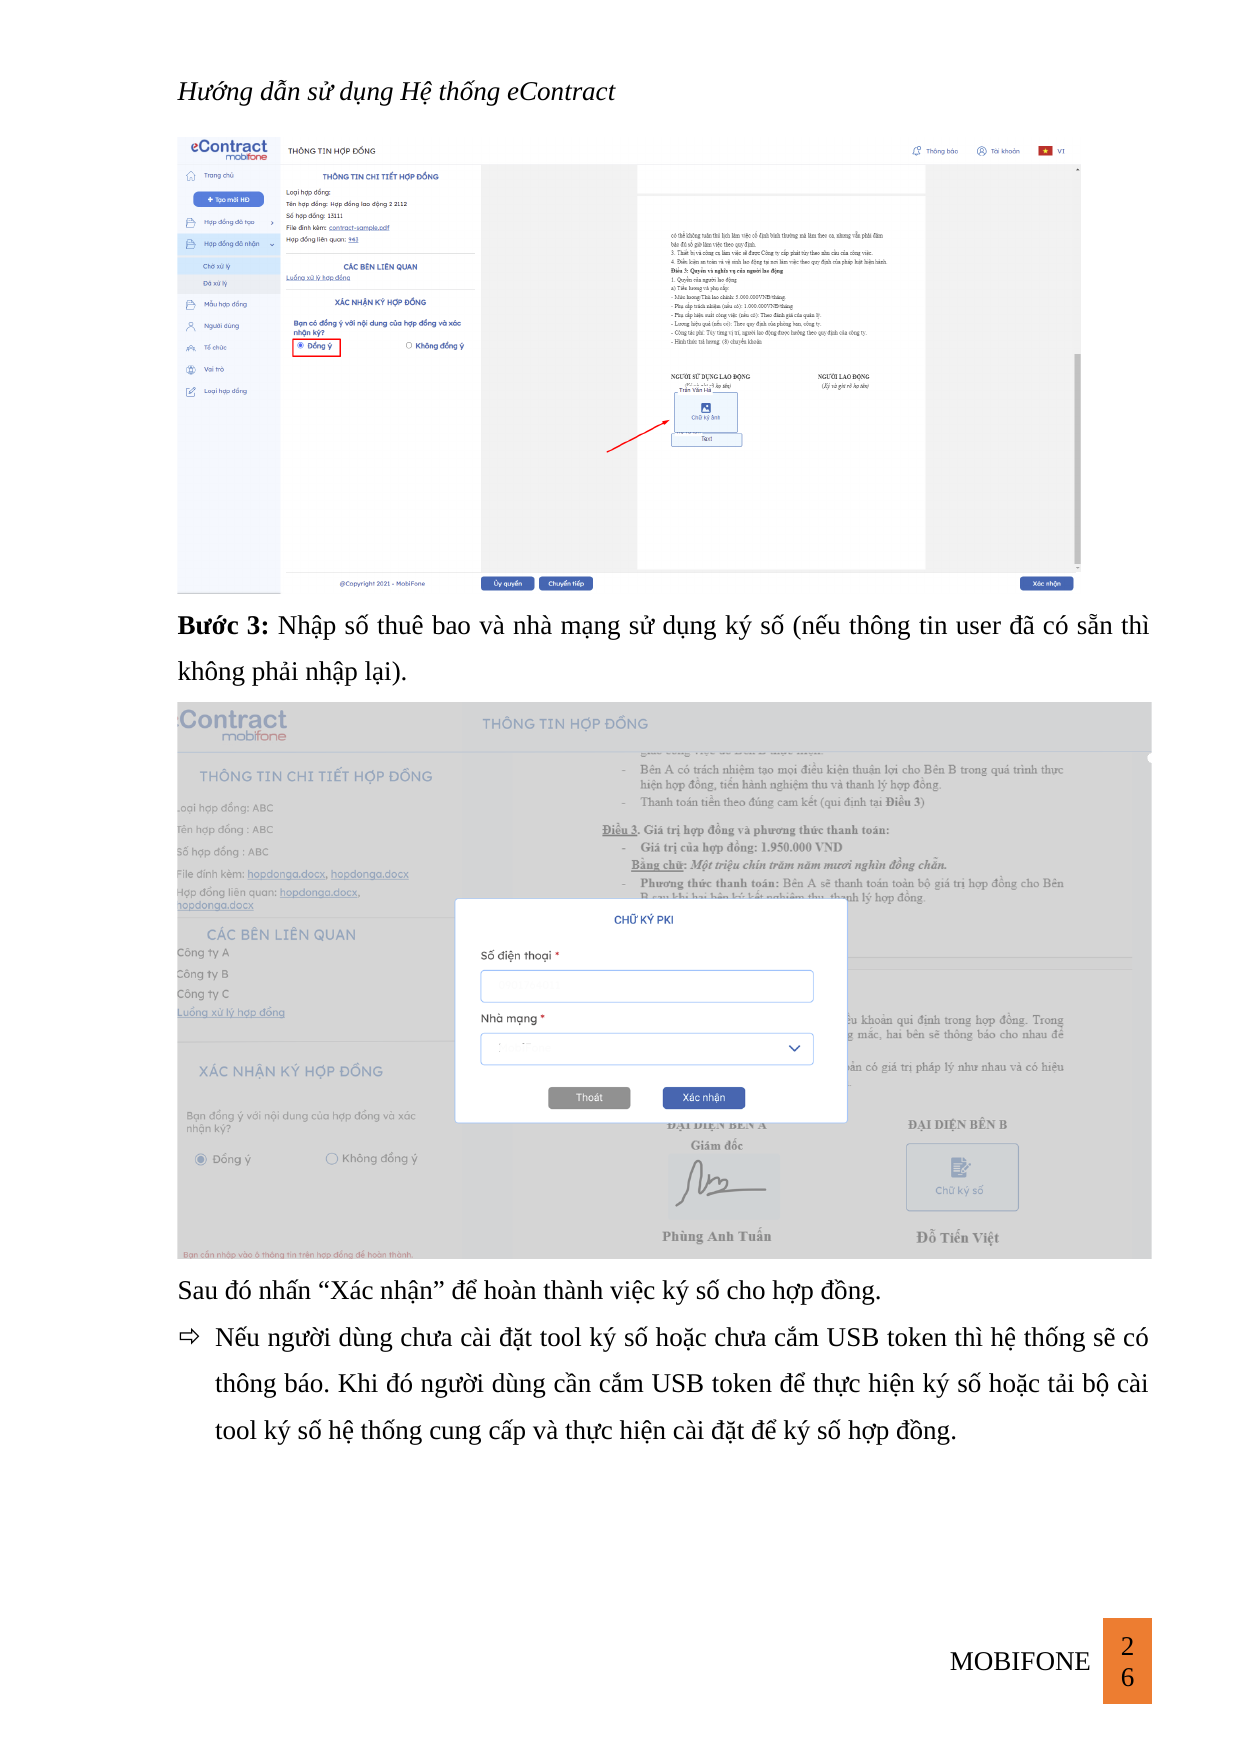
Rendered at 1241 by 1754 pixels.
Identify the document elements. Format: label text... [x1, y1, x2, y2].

picture [177, 702, 1152, 1259]
list Bước 3: Nhập số thuê bao và nhà mạng sử dụng ký số (nếu thông tin user đã có sẵn thì không phải nhập lại). [177, 609, 1152, 687]
picture [177, 137, 1081, 594]
list Nếu người dùng chưa cài đặt tool ký số hoặc chưa cắm USB token thì hệ thống sẽ có thông báo. Khi đó người dùng cần cắm USB token để thực hiện ký số hoặc tải bộ cài tool ký số hệ thống cung cấp và thực hiện cài đặt để ký số hợp đồng. [177, 1321, 1152, 1445]
list Sau đó nhấn “Xác nhận” để hoàn thành việc ký số cho hợp đồng. [177, 1274, 1152, 1305]
